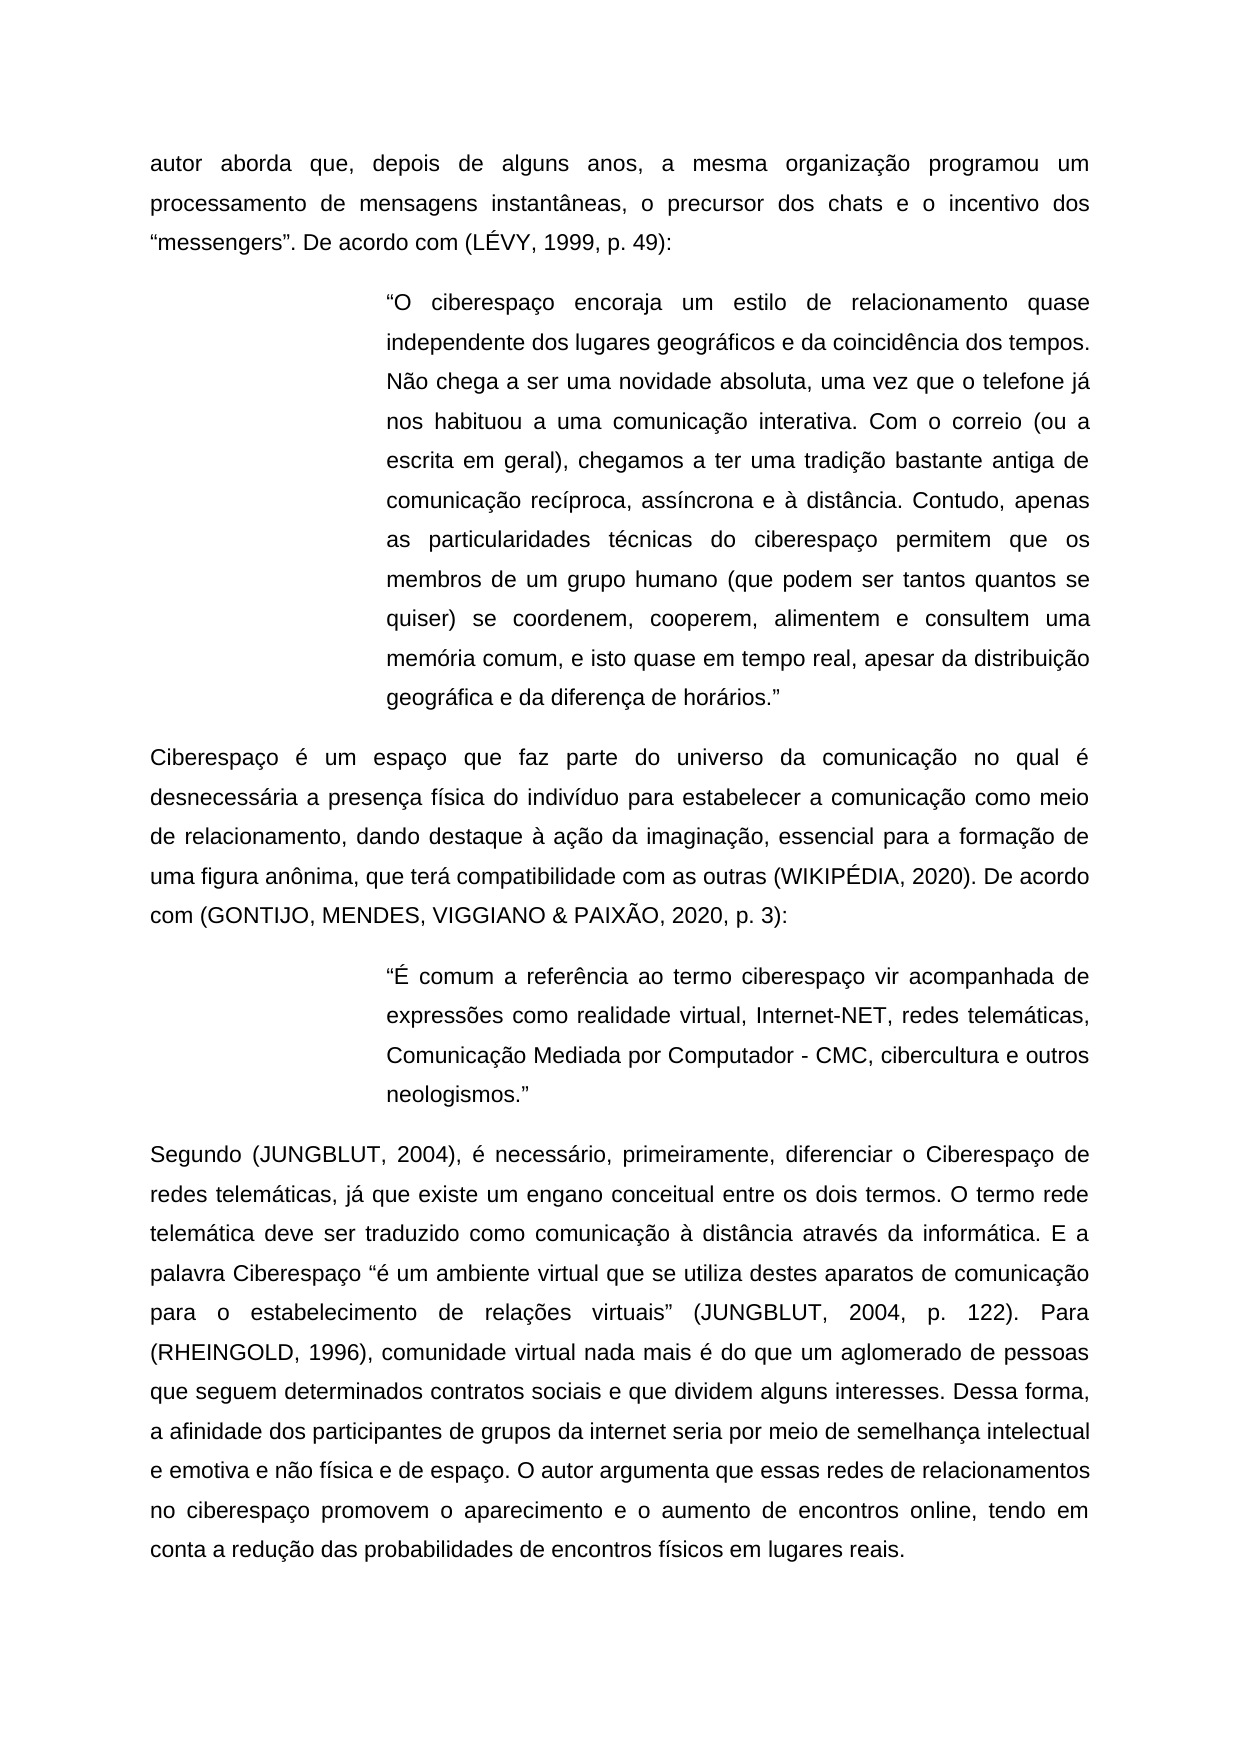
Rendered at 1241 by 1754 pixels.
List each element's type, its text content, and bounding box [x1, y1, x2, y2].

text “O ciberespaço encoraja um estilo de relacionamento quase independente dos lugares geográficos e da coincidência dos tempos. Não chega a ser uma novidade absoluta, uma vez que o telefone já nos habituou a uma comunicação interativa. Com o correio (ou a escrita em geral), chegamos a ter uma tradição bastante antiga de comunicação recíproca, assíncrona e à distância. Contudo, apenas as particularidades técnicas do ciberespaço permitem que os membros de um grupo humano (que podem ser tantos quantos se quiser) se coordenem, cooperem, alimentem e consultem uma memória comum, e isto quase em tempo real, apesar da distribuição geográfica e da diferença de horários.” [386, 289, 1090, 710]
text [150, 150, 1090, 255]
text Segundo (JUNGBLUT, 2004), é necessário, primeiramente, diferenciar o Ciberespaço de redes telemáticas, já que existe um engano conceitual entre os dois termos. O termo rede telemática deve ser traduzido como comunicação à distância através da informática. E a palavra Ciberespaço “é um ambiente virtual que se utiliza destes aparatos de comunicação para o estabelecimento de relações virtuais” (JUNGBLUT, 2004, p. 122). Para (RHEINGOLD, 1996), comunidade virtual nada mais é do que um aglomerado de pessoas que seguem determinados contratos sociais e que dividem alguns interesses. Dessa forma, a afinidade dos participantes de grupos da internet seria por meio de semelhança intelectual e emotiva e não física e de espaço. O autor argumenta que essas redes de relacionamentos no ciberespaço promovem o aparecimento e o aumento de encontros online, tendo em conta a redução das probabilidades de encontros físicos em lugares reais. [150, 1141, 1090, 1562]
text “É comum a referência ao termo ciberespaço vir acompanhada de expressões como realidade virtual, Internet-NET, redes telemáticas, Comunicação Mediada por Computador - CMC, cibercultura e outros neologismos.” [386, 963, 1090, 1107]
text Ciberespaço é um espaço que faz parte do universo da comunicação no qual é desnecessária a presença física do indivíduo para estabelecer a comunicação como meio de relacionamento, dando destaque à ação da imaginação, essencial para a formação de uma figura anônima, que terá compatibilidade com as outras (WIKIPÉDIA, 2020). De acordo com (GONTIJO, MENDES, VIGGIANO & PAIXÃO, 2020, p. 3): [150, 744, 1090, 929]
